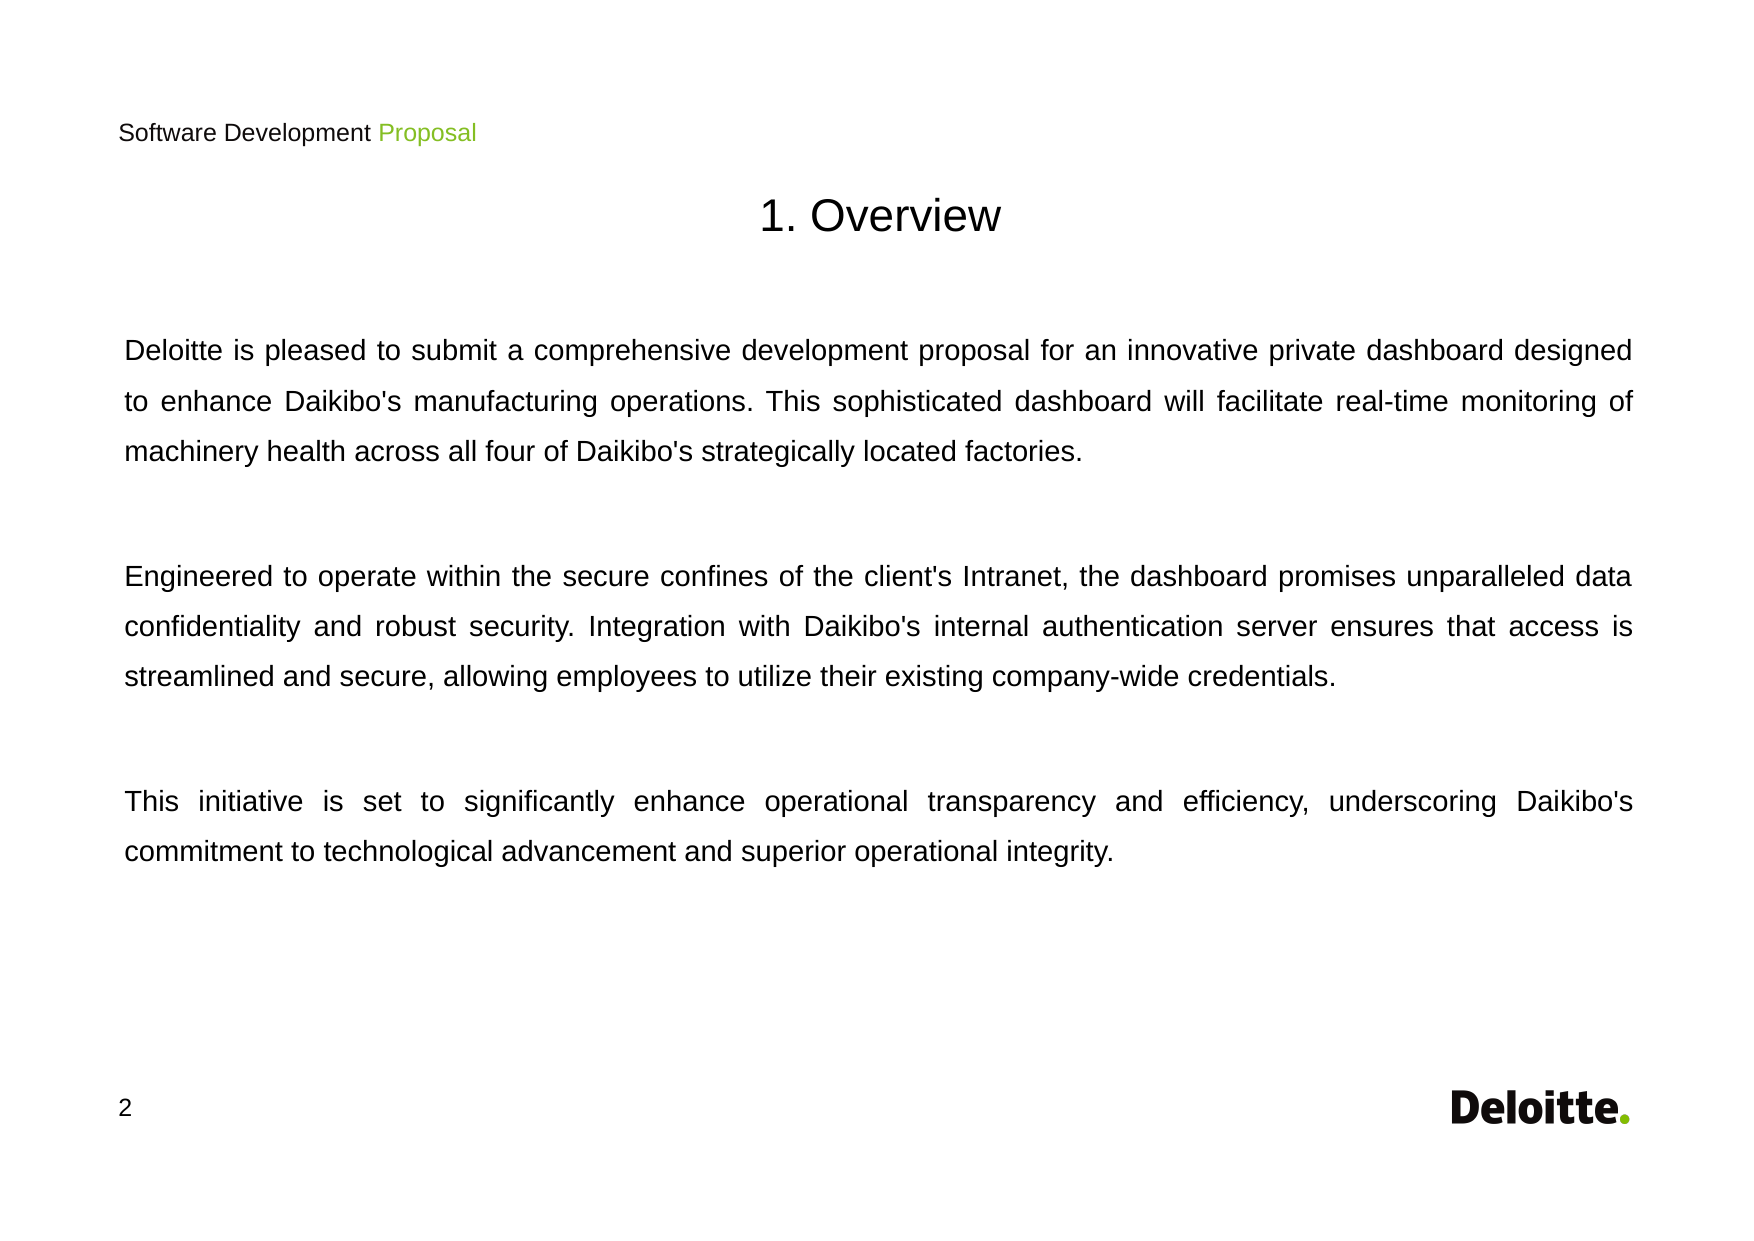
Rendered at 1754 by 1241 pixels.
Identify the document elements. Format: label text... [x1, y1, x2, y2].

text This initiative is set to significantly enhance operational transparency and efficiency, underscoring Daikibo's commitment to technological advancement and superior operational integrity. [124, 784, 1636, 868]
text Engineered to operate within the secure confines of the client's Intranet, the dashboard promises unparalleled data confidentiality and robust security. Integration with Daikibo's internal authentication server ensures that access is streamlined and secure, allowing employees to utilize their existing company-wide credentials. [124, 558, 1636, 693]
text 1. Overview [124, 188, 1636, 241]
text Deloitte is pleased to submit a comprehensive development proposal for an innovative private dashboard designed to enhance Daikibo's manufacturing operations. This sophisticated dashboard will facilitate real-time monitoring of machinery health across all four of Daikibo's strategically located factories. [124, 333, 1636, 467]
picture [1448, 1084, 1633, 1130]
